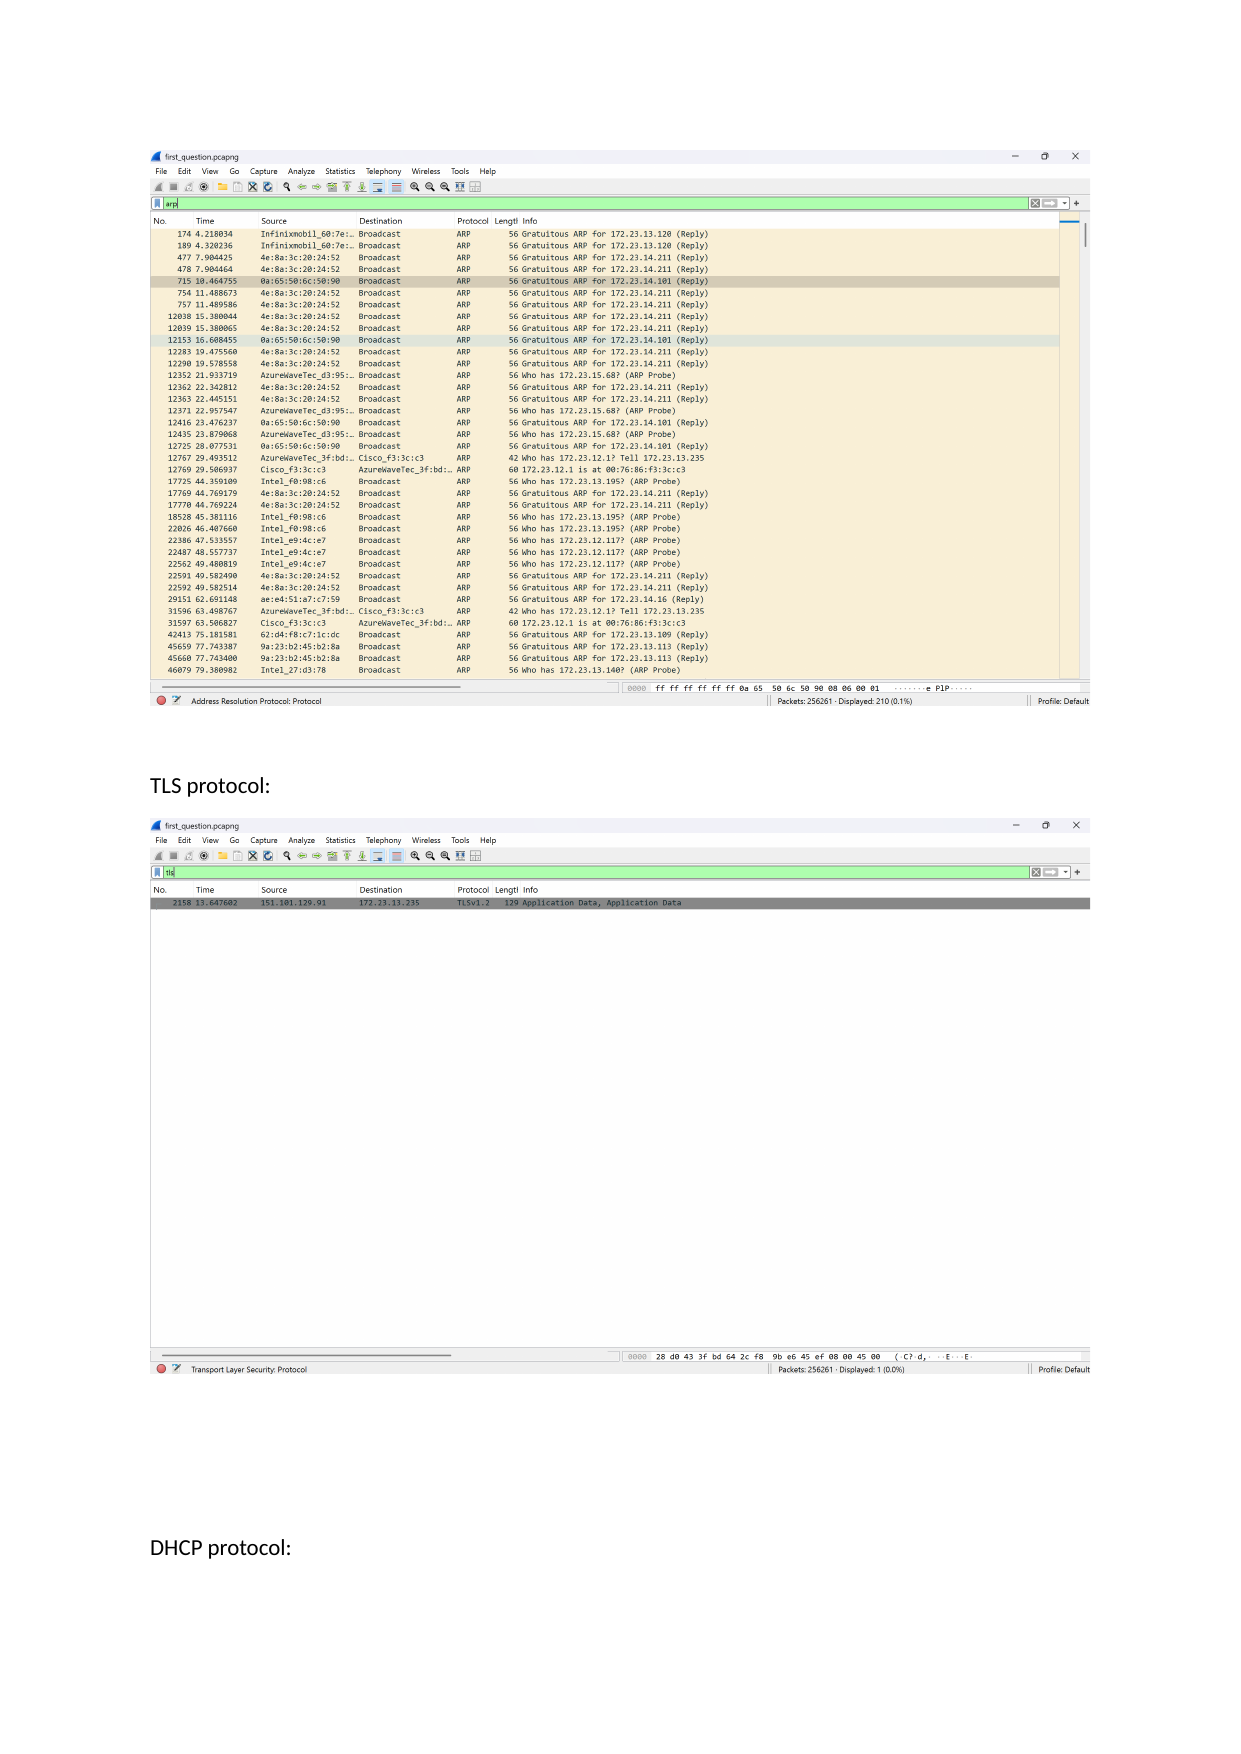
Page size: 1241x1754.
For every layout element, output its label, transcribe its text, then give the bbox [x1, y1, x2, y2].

text DHCP protocol: [150, 1533, 1090, 1561]
picture [150, 818, 1091, 1374]
text TLS protocol: [150, 771, 1090, 799]
picture [150, 150, 1091, 706]
